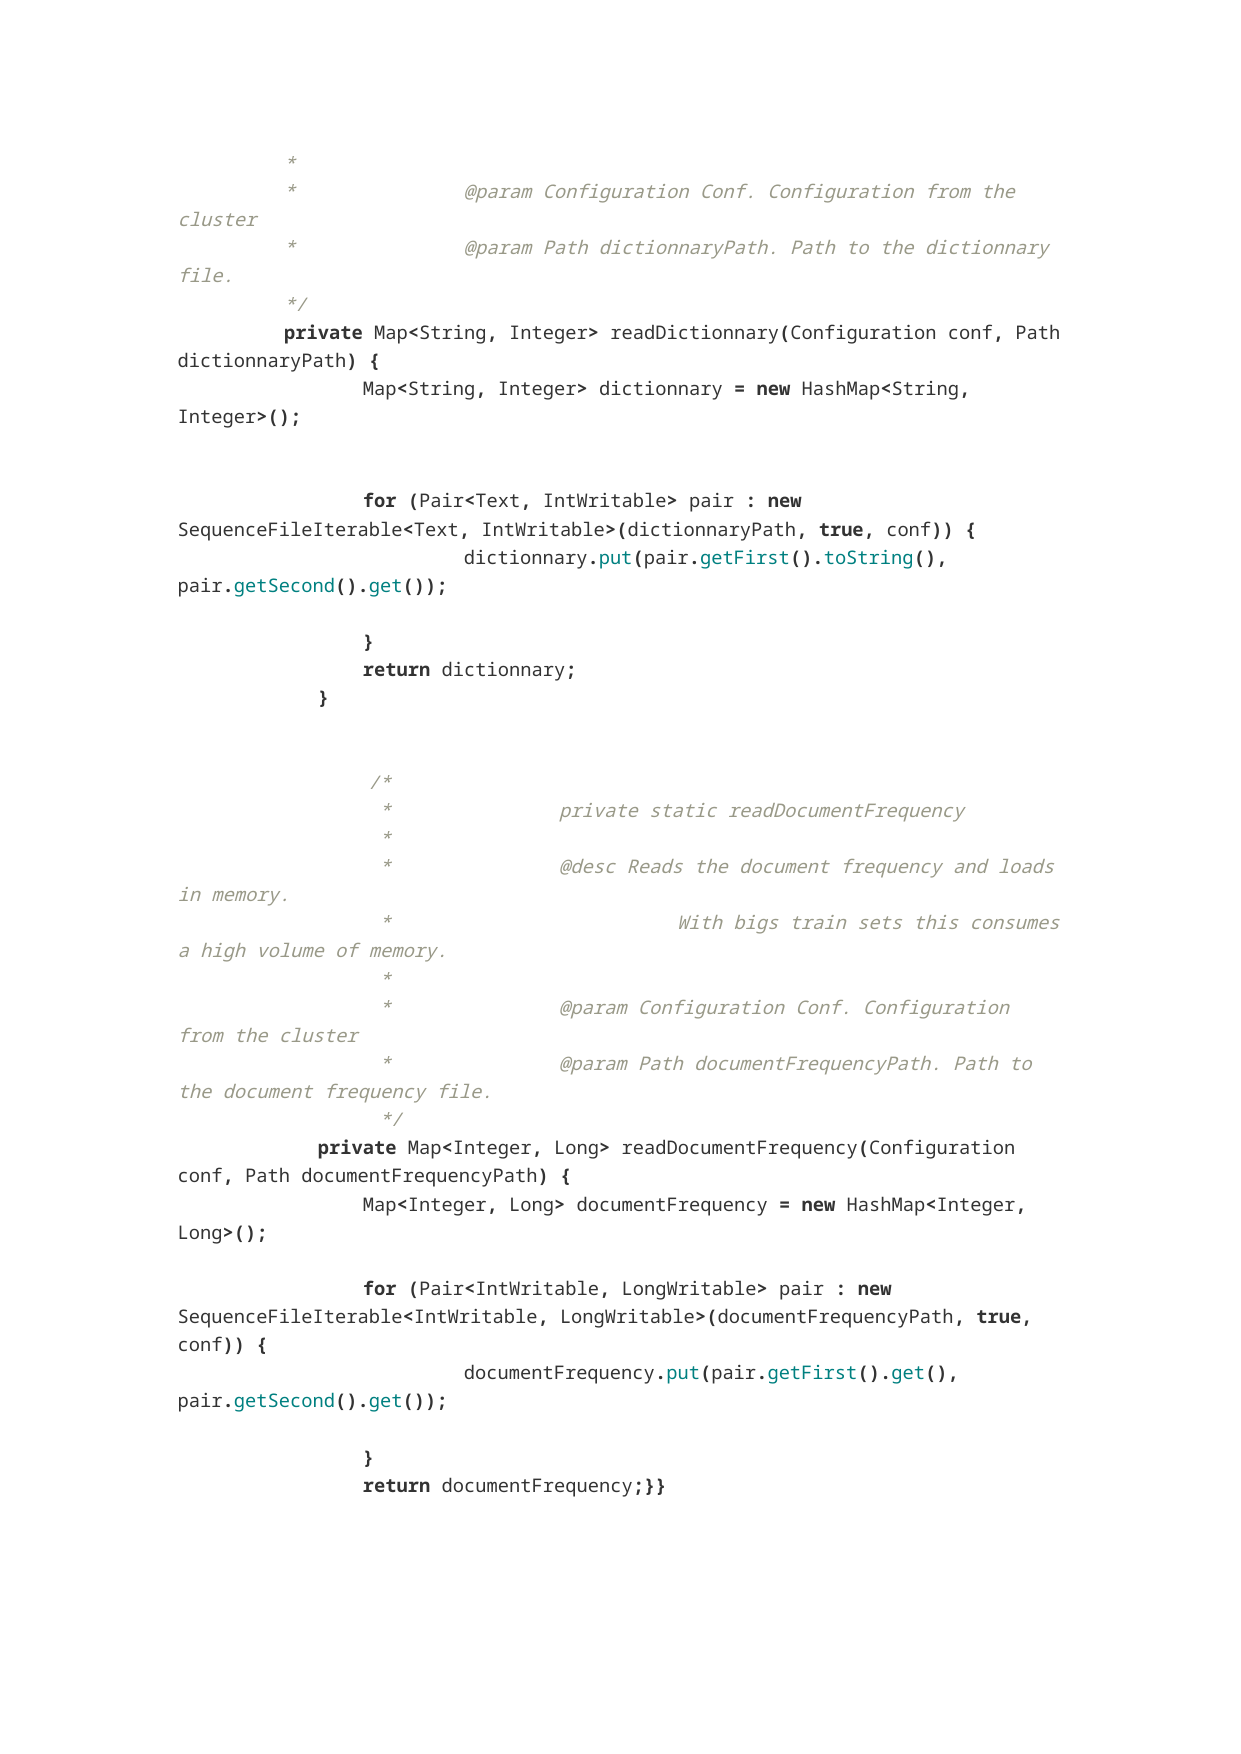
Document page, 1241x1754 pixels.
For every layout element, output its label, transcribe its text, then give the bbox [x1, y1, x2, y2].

text * [177, 963, 1063, 991]
text /* [177, 766, 1063, 794]
text return dictionnary; [177, 654, 1063, 682]
text */ [177, 1104, 1063, 1132]
text documentFrequency.put(pair.getFirst().get(), pair.getSecond().get()); [177, 1357, 1063, 1413]
text * @desc Reads the document frequency and loads in memory. [177, 851, 1063, 907]
text private Map<String, Integer> readDictionnary(Configuration conf, Path dictionnaryPath) { [177, 316, 1063, 373]
text for (Pair<Text, IntWritable> pair : new SequenceFileIterable<Text, IntWritable>(dictionnaryPath, true, conf)) { [177, 485, 1063, 541]
text } [177, 1441, 1063, 1469]
text private Map<Integer, Long> readDocumentFrequency(Configuration conf, Path documentFrequencyPath) { [177, 1132, 1063, 1188]
text Map<String, Integer> dictionnary = new HashMap<String, Integer>(); [177, 373, 1063, 429]
text dictionnary.put(pair.getFirst().toString(), pair.getSecond().get()); [177, 541, 1063, 598]
text for (Pair<IntWritable, LongWritable> pair : new SequenceFileIterable<IntWritable, LongWritable>(documentFrequencyPath, true, conf)) { [177, 1273, 1063, 1357]
text * With bigs train sets this consumes a high volume of memory. [177, 907, 1063, 963]
text * @param Configuration Conf. Configuration from the cluster [177, 176, 1063, 232]
text * @param Path documentFrequencyPath. Path to the document frequency file. [177, 1048, 1063, 1104]
text * private static readDocumentFrequency [177, 794, 1063, 823]
text return documentFrequency;}} [177, 1469, 1063, 1498]
text * [177, 148, 1063, 176]
text * @param Path dictionnaryPath. Path to the dictionnary file. [177, 232, 1063, 288]
text * [177, 823, 1063, 851]
text } [177, 626, 1063, 654]
text } [177, 682, 1063, 710]
text Map<Integer, Long> documentFrequency = new HashMap<Integer, Long>(); [177, 1188, 1063, 1244]
text */ [177, 288, 1063, 316]
text * @param Configuration Conf. Configuration from the cluster [177, 991, 1063, 1048]
